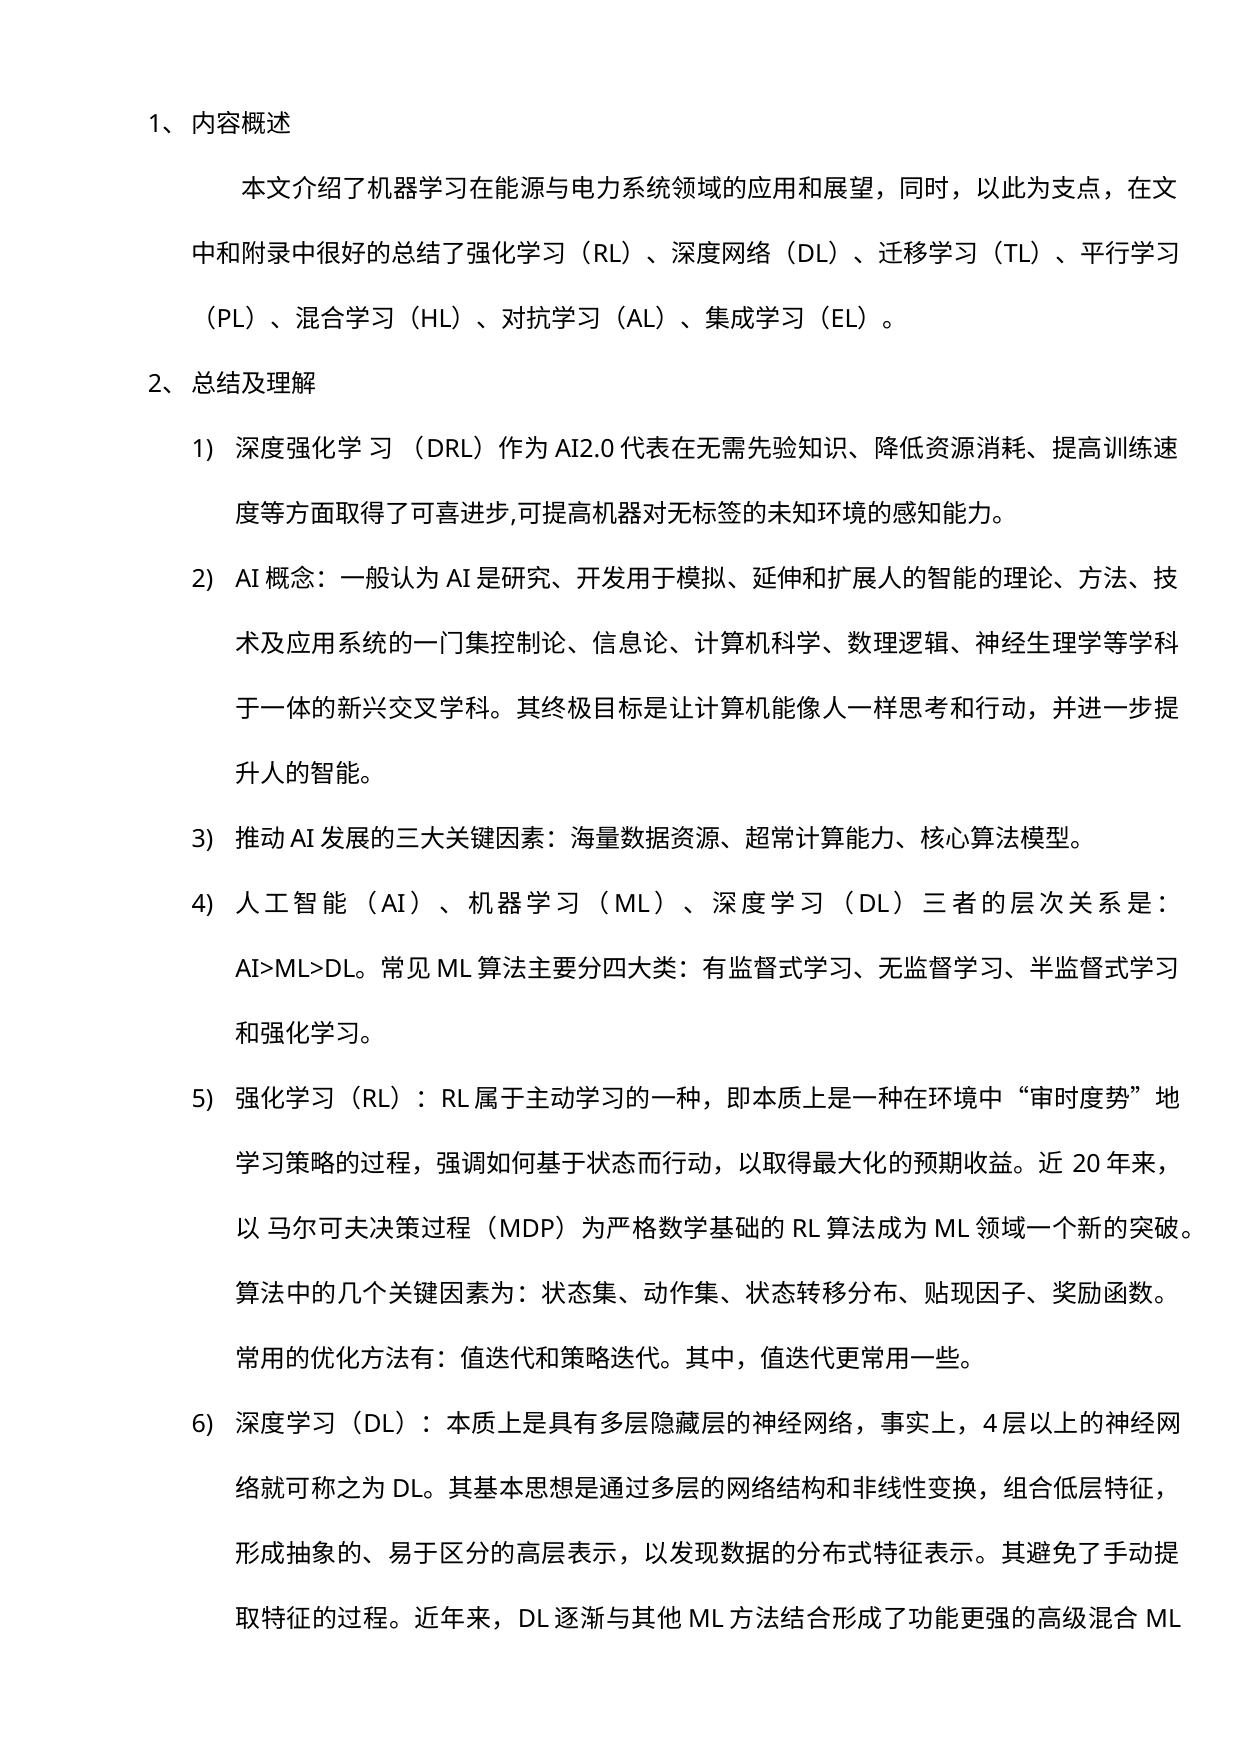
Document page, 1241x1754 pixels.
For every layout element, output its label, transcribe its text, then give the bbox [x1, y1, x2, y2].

list AI概念：一般认为AI是研究、开发用于模拟、延伸和扩展人的智能的理论、方法、技术及应用系统的一门集控制论、信息论、计算机科学、数理逻辑、神经生理学等学科于一体的新兴交叉学科。其终极目标是让计算机能像人一样思考和行动，并进一步提升人的智能。 [191, 544, 1181, 804]
list 本文介绍了机器学习在能源与电力系统领域的应用和展望，同时，以此为支点，在文中和附录中很好的总结了强化学习（RL）、深度网络（DL）、迁移学习（TL）、平行学习（PL）、混合学习（HL）、对抗学习（AL）、集成学习（EL）。 [191, 154, 1181, 349]
list 内容概述 [148, 89, 1181, 154]
list 深度强化学 习 （DRL）作为AI2.0代表在无需先验知识、降低资源消耗、提高训练速度等方面取得了可喜进步,可提高机器对无标签的未知环境的感知能力。 [191, 414, 1181, 544]
list 强化学习（RL）：RL属于主动学习的一种，即本质上是一种在环境中“审时度势”地学习策略的过程，强调如何基于状态而行动，以取得最大化的预期收益。近20年来，以 马尔可夫决策过程（MDP）为严格数学基础的RL算法成为ML领域一个新的突破。算法中的几个关键因素为：状态集、动作集、状态转移分布、贴现因子、奖励函数。常用的优化方法有：值迭代和策略迭代。其中，值迭代更常用一些。 [191, 1064, 1181, 1389]
list 人工智能（AI）、机器学习（ML）、深度学习（DL）三者的层次关系是：AI>ML>DL。常见ML算法主要分四大类：有监督式学习、无监督学习、半监督式学习和强化学习。 [191, 869, 1181, 1064]
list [191, 1389, 1181, 1649]
list 推动AI发展的三大关键因素：海量数据资源、超常计算能力、核心算法模型。 [191, 804, 1181, 869]
list 总结及理解 [148, 349, 1181, 414]
